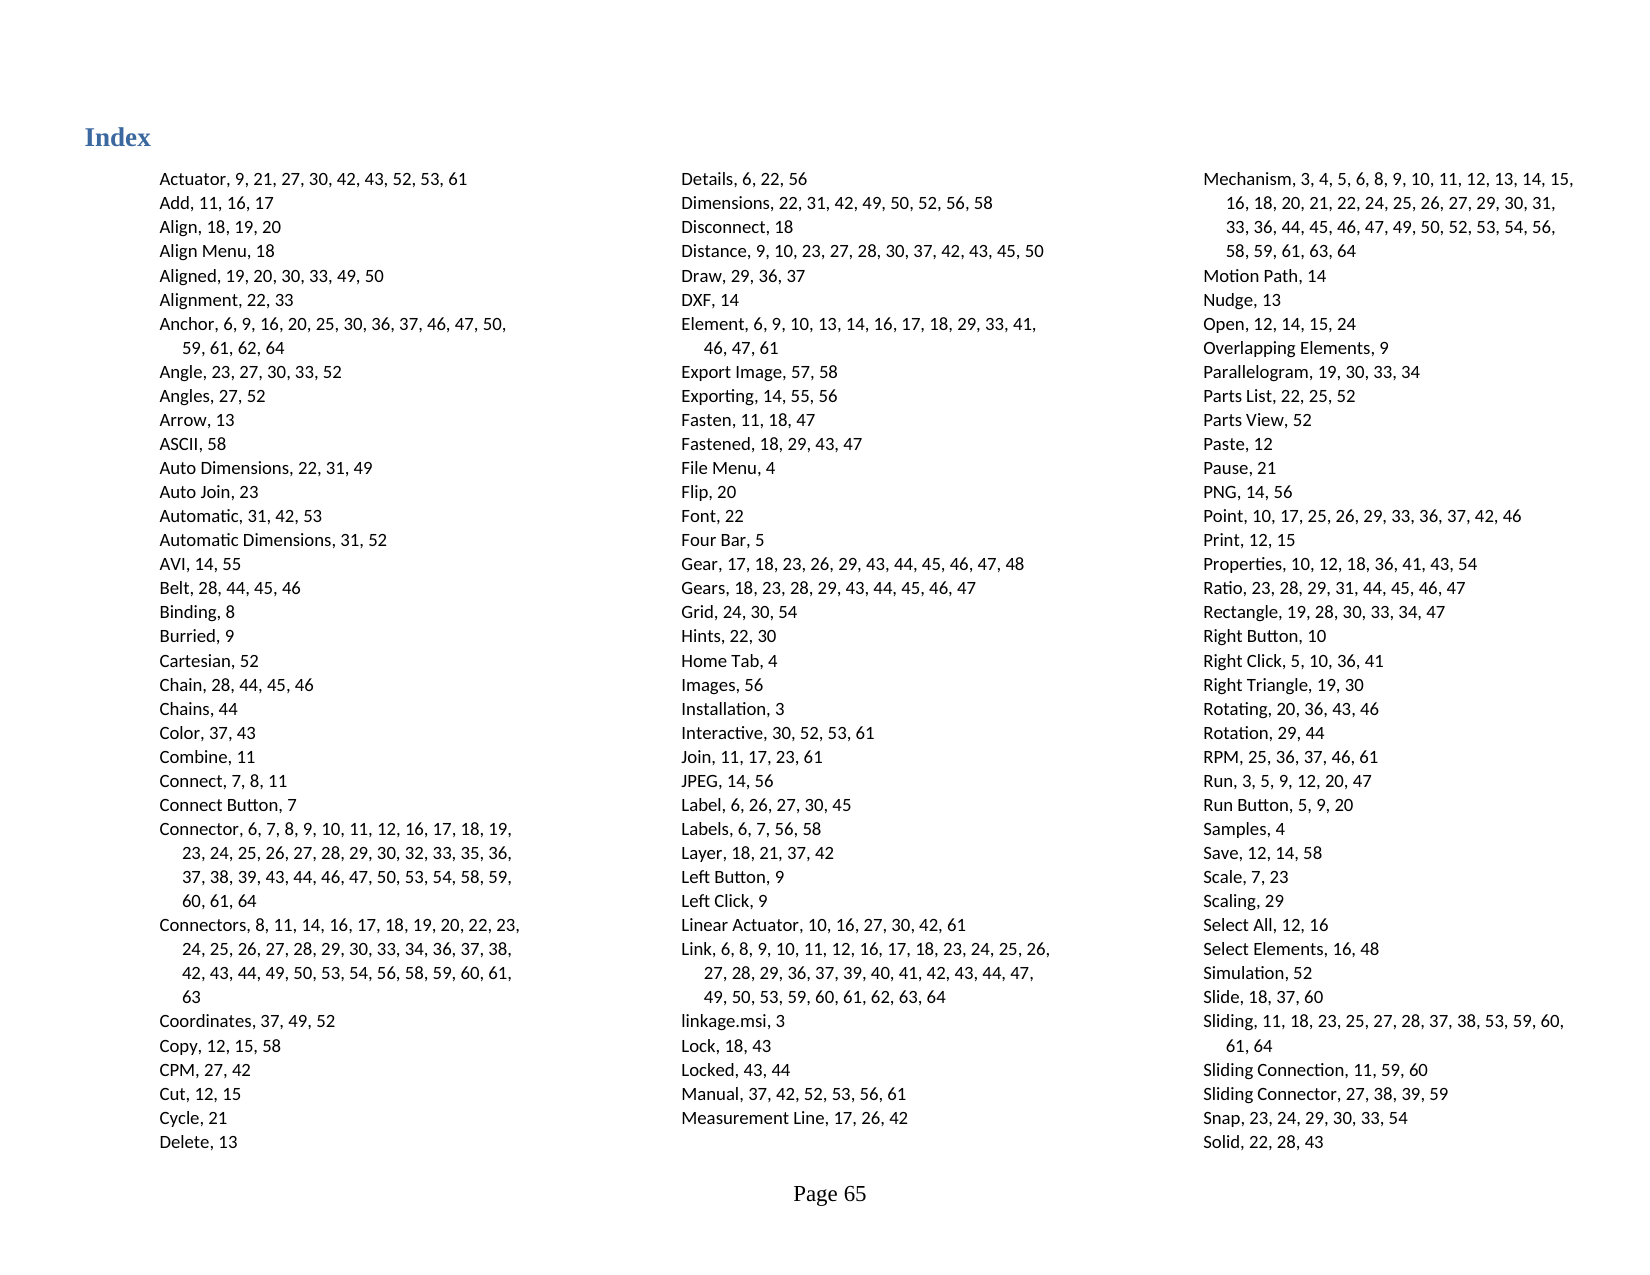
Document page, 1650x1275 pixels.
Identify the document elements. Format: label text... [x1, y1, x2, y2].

text Interactive, 30, 52, 53, 61 [681, 721, 1053, 744]
text Combine, 11 [159, 745, 531, 768]
text Motion Path, 14 [1203, 264, 1575, 287]
text Right Click, 5, 10, 36, 41 [1203, 649, 1575, 672]
text Labels, 6, 7, 56, 58 [681, 817, 1053, 840]
text Gear, 17, 18, 23, 26, 29, 43, 44, 45, 46, 47, 48 [681, 552, 1053, 575]
text Open, 12, 14, 15, 24 [1203, 312, 1575, 335]
text Connect Button, 7 [159, 793, 531, 816]
text Parallelogram, 19, 30, 33, 34 [1203, 360, 1575, 383]
text Properties, 10, 12, 18, 36, 41, 43, 54 [1203, 552, 1575, 575]
text Gears, 18, 23, 28, 29, 43, 44, 45, 46, 47 [681, 577, 1053, 599]
text Left Button, 9 [681, 865, 1053, 888]
text Mechanism, 3, 4, 5, 6, 8, 9, 10, 11, 12, 13, 14, 15, 16, 18, 20, 21, 22, 24, 25, 26, 27, 29, 30, 31, 33, 36, 44, 45, 46, 47, 49, 50, 52, 53, 54, 56, 58, 59, 61, 63, 64 [1203, 167, 1575, 263]
text Anchor, 6, 9, 16, 20, 25, 30, 36, 37, 46, 47, 50, 59, 61, 62, 64 [159, 312, 531, 359]
text Delete, 13 [159, 1130, 531, 1153]
text Aligned, 19, 20, 30, 33, 49, 50 [159, 264, 531, 287]
text Sliding Connection, 11, 59, 60 [1203, 1058, 1575, 1081]
text Locked, 43, 44 [681, 1058, 1053, 1081]
text File Menu, 4 [681, 456, 1053, 479]
text Connector, 6, 7, 8, 9, 10, 11, 12, 16, 17, 18, 19, 23, 24, 25, 26, 27, 28, 29, 30, 32, 33, 35, 36, 37, 38, 39, 43, 44, 46, 47, 50, 53, 54, 58, 59, 60, 61, 64 [159, 817, 531, 912]
text Pause, 21 [1203, 456, 1575, 479]
text Arrow, 13 [159, 408, 531, 431]
text Copy, 12, 15, 58 [159, 1034, 531, 1057]
text JPEG, 14, 56 [681, 769, 1053, 792]
text Save, 12, 14, 58 [1203, 841, 1575, 864]
text Belt, 28, 44, 45, 46 [159, 577, 531, 599]
text Disconnect, 18 [681, 216, 1053, 238]
text Print, 12, 15 [1203, 528, 1575, 551]
text CPM, 27, 42 [159, 1058, 531, 1081]
text Overlapping Elements, 9 [1203, 336, 1575, 359]
text Link, 6, 8, 9, 10, 11, 12, 16, 17, 18, 23, 24, 25, 26, 27, 28, 29, 36, 37, 39, 40, 41, 42, 43, 44, 47, 49, 50, 53, 59, 60, 61, 62, 63, 64 [681, 937, 1053, 1008]
text RPM, 25, 36, 37, 46, 61 [1203, 745, 1575, 768]
text Right Button, 10 [1203, 625, 1575, 648]
text Lock, 18, 43 [681, 1034, 1053, 1057]
text Nudge, 13 [1203, 288, 1575, 311]
text Home Tab, 4 [681, 649, 1053, 672]
text Fasten, 11, 18, 47 [681, 408, 1053, 431]
text Automatic Dimensions, 31, 52 [159, 528, 531, 551]
text Rectangle, 19, 28, 30, 33, 34, 47 [1203, 601, 1575, 623]
text Details, 6, 22, 56 [681, 167, 1053, 190]
text Run Button, 5, 9, 20 [1203, 793, 1575, 816]
text Grid, 24, 30, 54 [681, 601, 1053, 623]
text Flip, 20 [681, 480, 1053, 503]
text Linear Actuator, 10, 16, 27, 30, 42, 61 [681, 913, 1053, 936]
text Cycle, 21 [159, 1106, 531, 1129]
text Element, 6, 9, 10, 13, 14, 16, 17, 18, 29, 33, 41, 46, 47, 61 [681, 312, 1053, 359]
text Samples, 4 [1203, 817, 1575, 840]
text PNG, 14, 56 [1203, 480, 1575, 503]
text Actuator, 9, 21, 27, 30, 42, 43, 52, 53, 61 [159, 167, 531, 190]
text Parts View, 52 [1203, 408, 1575, 431]
text Paste, 12 [1203, 432, 1575, 455]
text Hints, 22, 30 [681, 625, 1053, 648]
text Align Menu, 18 [159, 240, 531, 263]
text Coordinates, 37, 49, 52 [159, 1010, 531, 1033]
text Distance, 9, 10, 23, 27, 28, 30, 37, 42, 43, 45, 50 [681, 240, 1053, 263]
text Cartesian, 52 [159, 649, 531, 672]
text Sliding, 11, 18, 23, 25, 27, 28, 37, 38, 53, 59, 60, 61, 64 [1203, 1010, 1575, 1057]
text Automatic, 31, 42, 53 [159, 504, 531, 527]
text Add, 11, 16, 17 [159, 192, 531, 214]
text Cut, 12, 15 [159, 1082, 531, 1105]
text DXF, 14 [681, 288, 1053, 311]
text Images, 56 [681, 673, 1053, 696]
text Snap, 23, 24, 29, 30, 33, 54 [1203, 1106, 1575, 1129]
text Point, 10, 17, 25, 26, 29, 33, 36, 37, 42, 46 [1203, 504, 1575, 527]
text linkage.msi, 3 [681, 1010, 1053, 1033]
text Draw, 29, 36, 37 [681, 264, 1053, 287]
text Alignment, 22, 33 [159, 288, 531, 311]
text Simulation, 52 [1203, 962, 1575, 984]
text Auto Join, 23 [159, 480, 531, 503]
text Manual, 37, 42, 52, 53, 56, 61 [681, 1082, 1053, 1105]
text Align, 18, 19, 20 [159, 216, 531, 238]
text Connectors, 8, 11, 14, 16, 17, 18, 19, 20, 22, 23, 24, 25, 26, 27, 28, 29, 30, 33, 34, 36, 37, 38, 42, 43, 44, 49, 50, 53, 54, 56, 58, 59, 60, 61, 63 [159, 913, 531, 1008]
text Scale, 7, 23 [1203, 865, 1575, 888]
text Angles, 27, 52 [159, 384, 531, 407]
text Select All, 12, 16 [1203, 913, 1575, 936]
text Installation, 3 [681, 697, 1053, 720]
text ASCII, 58 [159, 432, 531, 455]
text Rotating, 20, 36, 43, 46 [1203, 697, 1575, 720]
text Label, 6, 26, 27, 30, 45 [681, 793, 1053, 816]
text Burried, 9 [159, 625, 531, 648]
text Select Elements, 16, 48 [1203, 937, 1575, 960]
text Left Click, 9 [681, 889, 1053, 912]
text Four Bar, 5 [681, 528, 1053, 551]
text Binding, 8 [159, 601, 531, 623]
text Export Image, 57, 58 [681, 360, 1053, 383]
text Rotation, 29, 44 [1203, 721, 1575, 744]
text Slide, 18, 37, 60 [1203, 986, 1575, 1008]
text AVI, 14, 55 [159, 552, 531, 575]
text Exporting, 14, 55, 56 [681, 384, 1053, 407]
text Join, 11, 17, 23, 61 [681, 745, 1053, 768]
text Sliding Connector, 27, 38, 39, 59 [1203, 1082, 1575, 1105]
text Measurement Line, 17, 26, 42 [681, 1106, 1053, 1129]
text Scaling, 29 [1203, 889, 1575, 912]
text Parts List, 22, 25, 52 [1203, 384, 1575, 407]
text Auto Dimensions, 22, 31, 49 [159, 456, 531, 479]
text Solid, 22, 28, 43 [1203, 1130, 1575, 1153]
text Fastened, 18, 29, 43, 47 [681, 432, 1053, 455]
text Dimensions, 22, 31, 42, 49, 50, 52, 56, 58 [681, 192, 1053, 214]
text Ratio, 23, 28, 29, 31, 44, 45, 46, 47 [1203, 577, 1575, 599]
subtitle Index [84, 121, 1575, 152]
text Chains, 44 [159, 697, 531, 720]
text Chain, 28, 44, 45, 46 [159, 673, 531, 696]
text Layer, 18, 21, 37, 42 [681, 841, 1053, 864]
text Angle, 23, 27, 30, 33, 52 [159, 360, 531, 383]
text Font, 22 [681, 504, 1053, 527]
text Color, 37, 43 [159, 721, 531, 744]
text Connect, 7, 8, 11 [159, 769, 531, 792]
text Right Triangle, 19, 30 [1203, 673, 1575, 696]
text Run, 3, 5, 9, 12, 20, 47 [1203, 769, 1575, 792]
